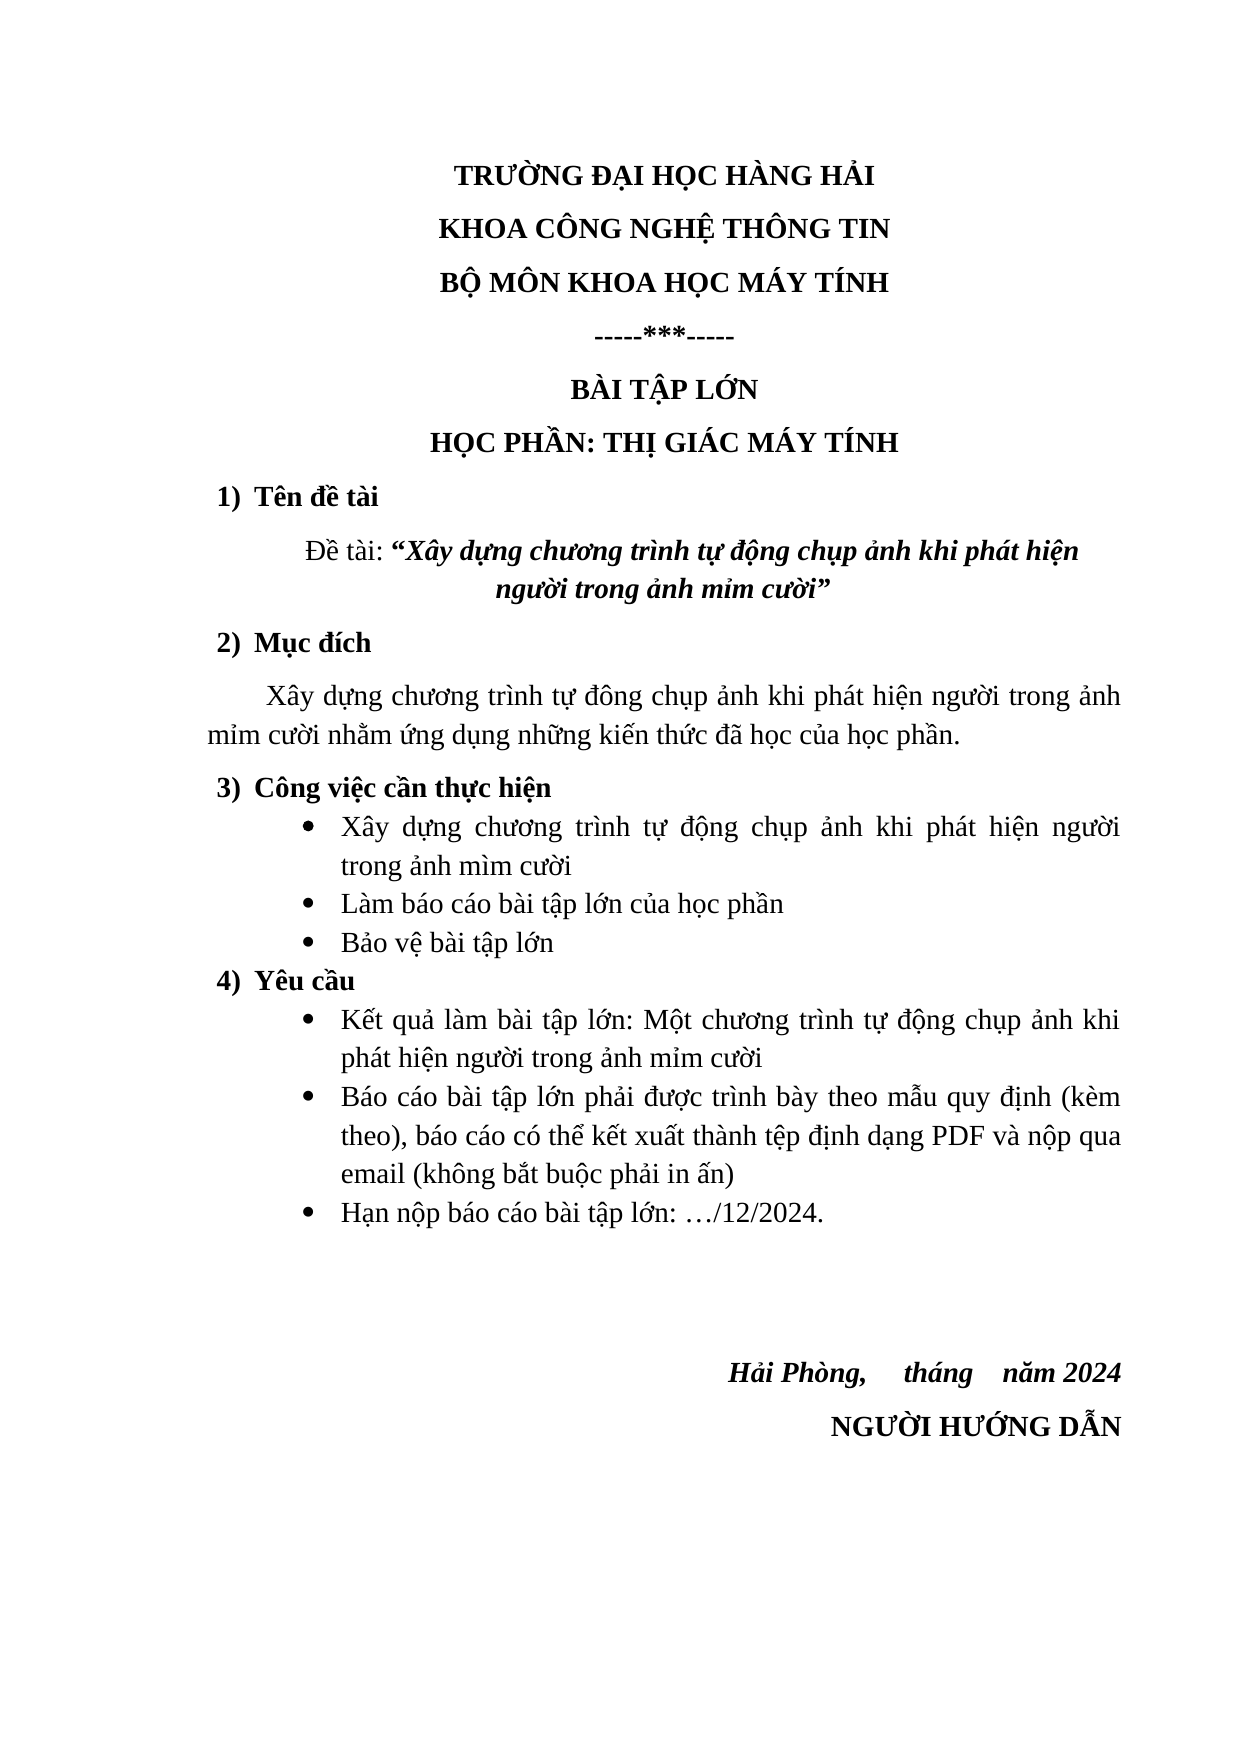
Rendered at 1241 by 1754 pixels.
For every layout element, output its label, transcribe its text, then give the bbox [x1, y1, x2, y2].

text HỌC PHẦN: THỊ GIÁC MÁY TÍNH [207, 426, 1122, 459]
subtitle NGƯỜI HƯỚNG DẪN [188, 1409, 1122, 1443]
text KHOA CÔNG NGHỆ THÔNG TIN [207, 211, 1122, 245]
list Tên đề tài [216, 479, 1122, 513]
list Bảo vệ bài tập lớn [303, 925, 1122, 958]
text Xây dựng chương trình tự đông chụp ảnh khi phát hiện người trong ảnh mỉm cười nhằm ứng dụng những kiến thức đã học của học phần. [207, 678, 1122, 750]
text BỘ MÔN KHOA HỌC MÁY TÍNH [207, 265, 1122, 298]
list Mục đích [216, 625, 1122, 658]
list Yêu cầu [216, 963, 1122, 997]
text -----***----- [207, 318, 1122, 352]
text Đề tài: “Xây dựng chương trình tự động chụp ảnh khi phát hiện người trong ảnh mỉm cười” [207, 533, 1122, 605]
list Làm báo cáo bài tập lớn của học phần [303, 886, 1122, 920]
text BÀI TẬP LỚN [207, 372, 1122, 406]
text Hải Phòng, tháng năm 2024 [188, 1356, 1122, 1389]
list Xây dựng chương trình tự động chụp ảnh khi phát hiện người trong ảnh mìm cười [303, 809, 1122, 881]
text TRƯỜNG ĐẠI HỌC HÀNG HẢI [207, 158, 1122, 191]
list Công việc cần thực hiện [216, 770, 1122, 804]
list Báo cáo bài tập lớn phải được trình bày theo mẫu quy định (kèm theo), báo cáo có thể kết xuất thành tệp định dạng PDF và nộp qua email (không bắt buộc phải in ấn) [303, 1079, 1122, 1190]
list Kết quả làm bài tập lớn: Một chương trình tự động chụp ảnh khi phát hiện người trong ảnh mỉm cười [303, 1002, 1122, 1074]
list Hạn nộp báo cáo bài tập lớn: …/12/2024. [303, 1195, 1122, 1228]
